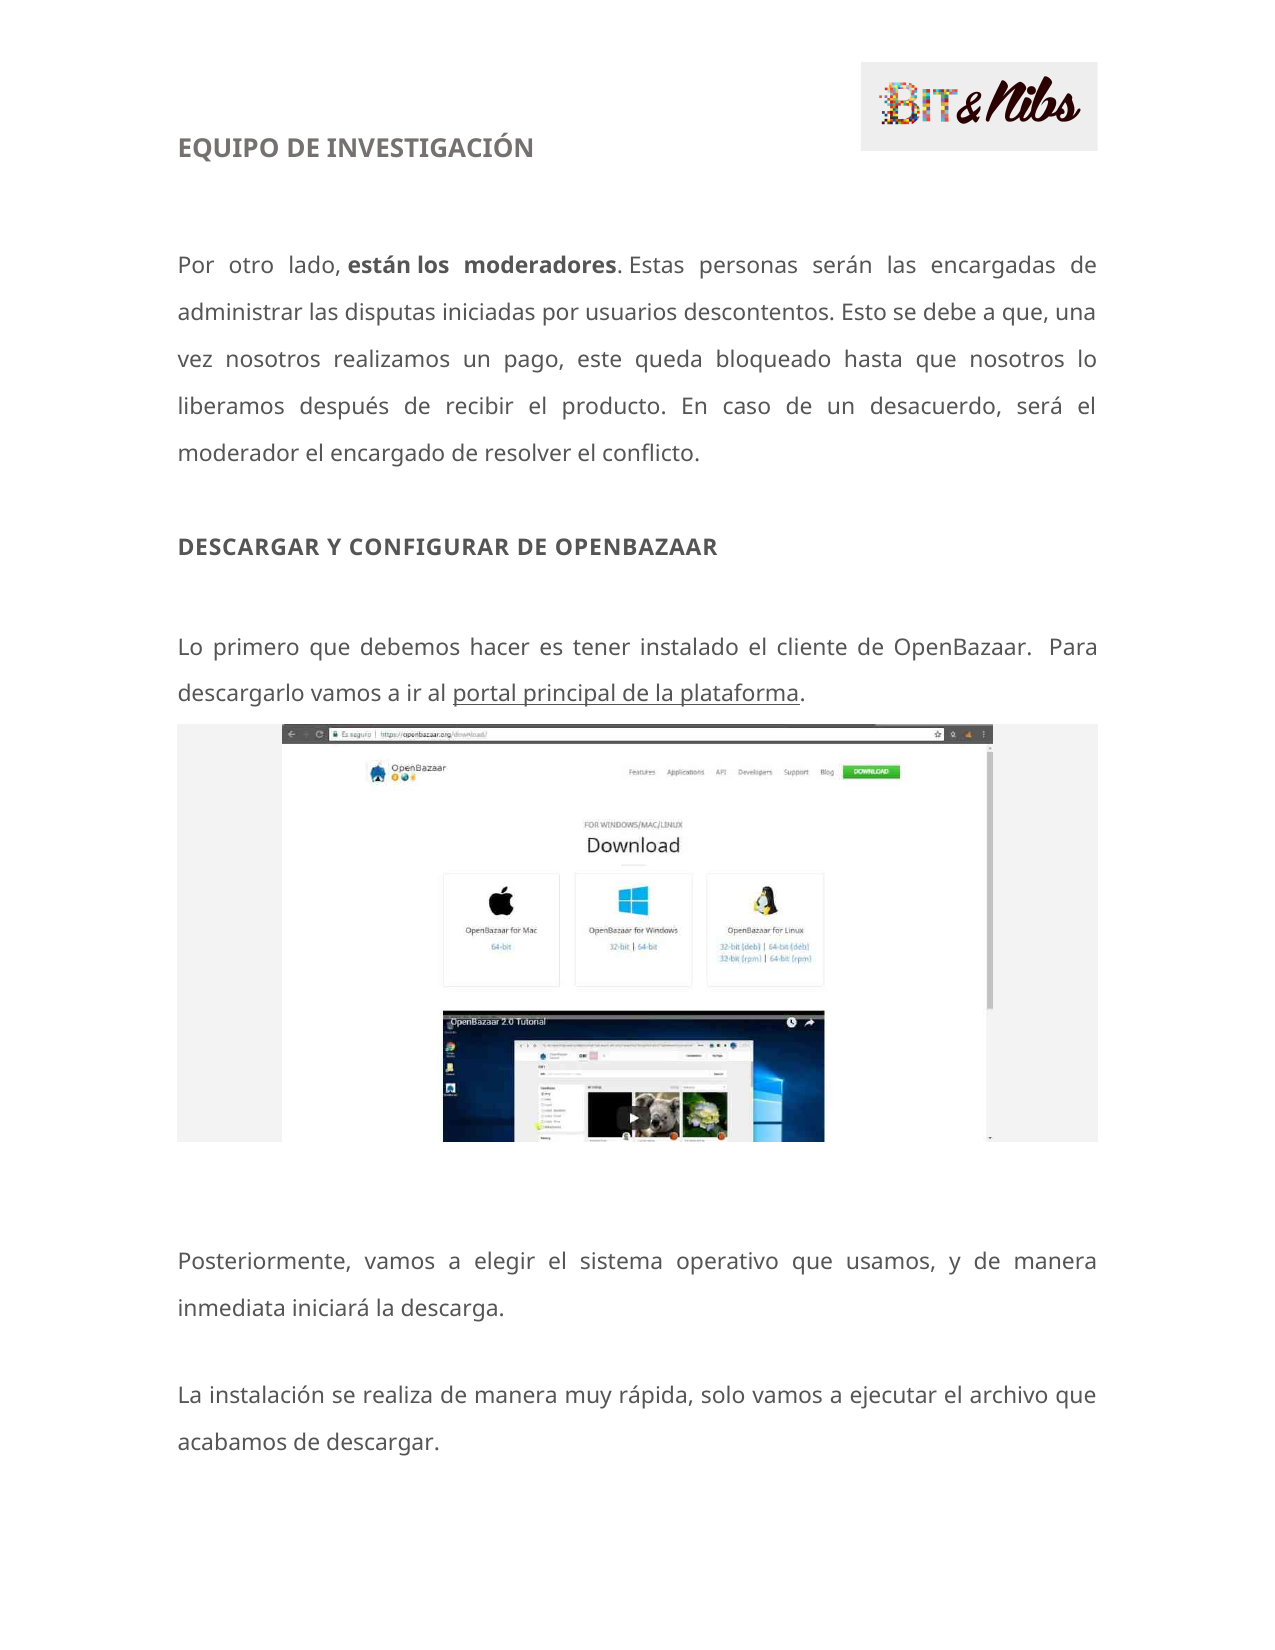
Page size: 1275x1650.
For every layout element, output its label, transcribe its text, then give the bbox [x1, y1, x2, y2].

picture [860, 62, 1098, 151]
subtitle DESCARGAR Y CONFIGURAR DE OPENBAZAAR [177, 531, 1098, 562]
text La instalación se realiza de manera muy rápida, solo vamos a ejecutar el archivo que acabamos de descargar. [177, 1379, 1098, 1457]
picture [282, 724, 993, 1142]
text Posteriormente, vamos a elegir el sistema operativo que usamos, y de manera inmediata iniciará la descarga. [177, 1245, 1098, 1323]
text Por otro lado, están los moderadores. Estas personas serán las encargadas de administrar las disputas iniciadas por usuarios descontentos. Esto se debe a que, una vez nosotros realizamos un pago, este queda bloqueado hasta que nosotros lo liberamos después de recibir el producto. En caso de un desacuerdo, será el moderador el encargado de resolver el conflicto. [177, 249, 1098, 468]
text Lo primero que debemos hacer es tener instalado el cliente de OpenBazaar. Para descargarlo vamos a ir al portal principal de la plataforma. [177, 631, 1098, 709]
